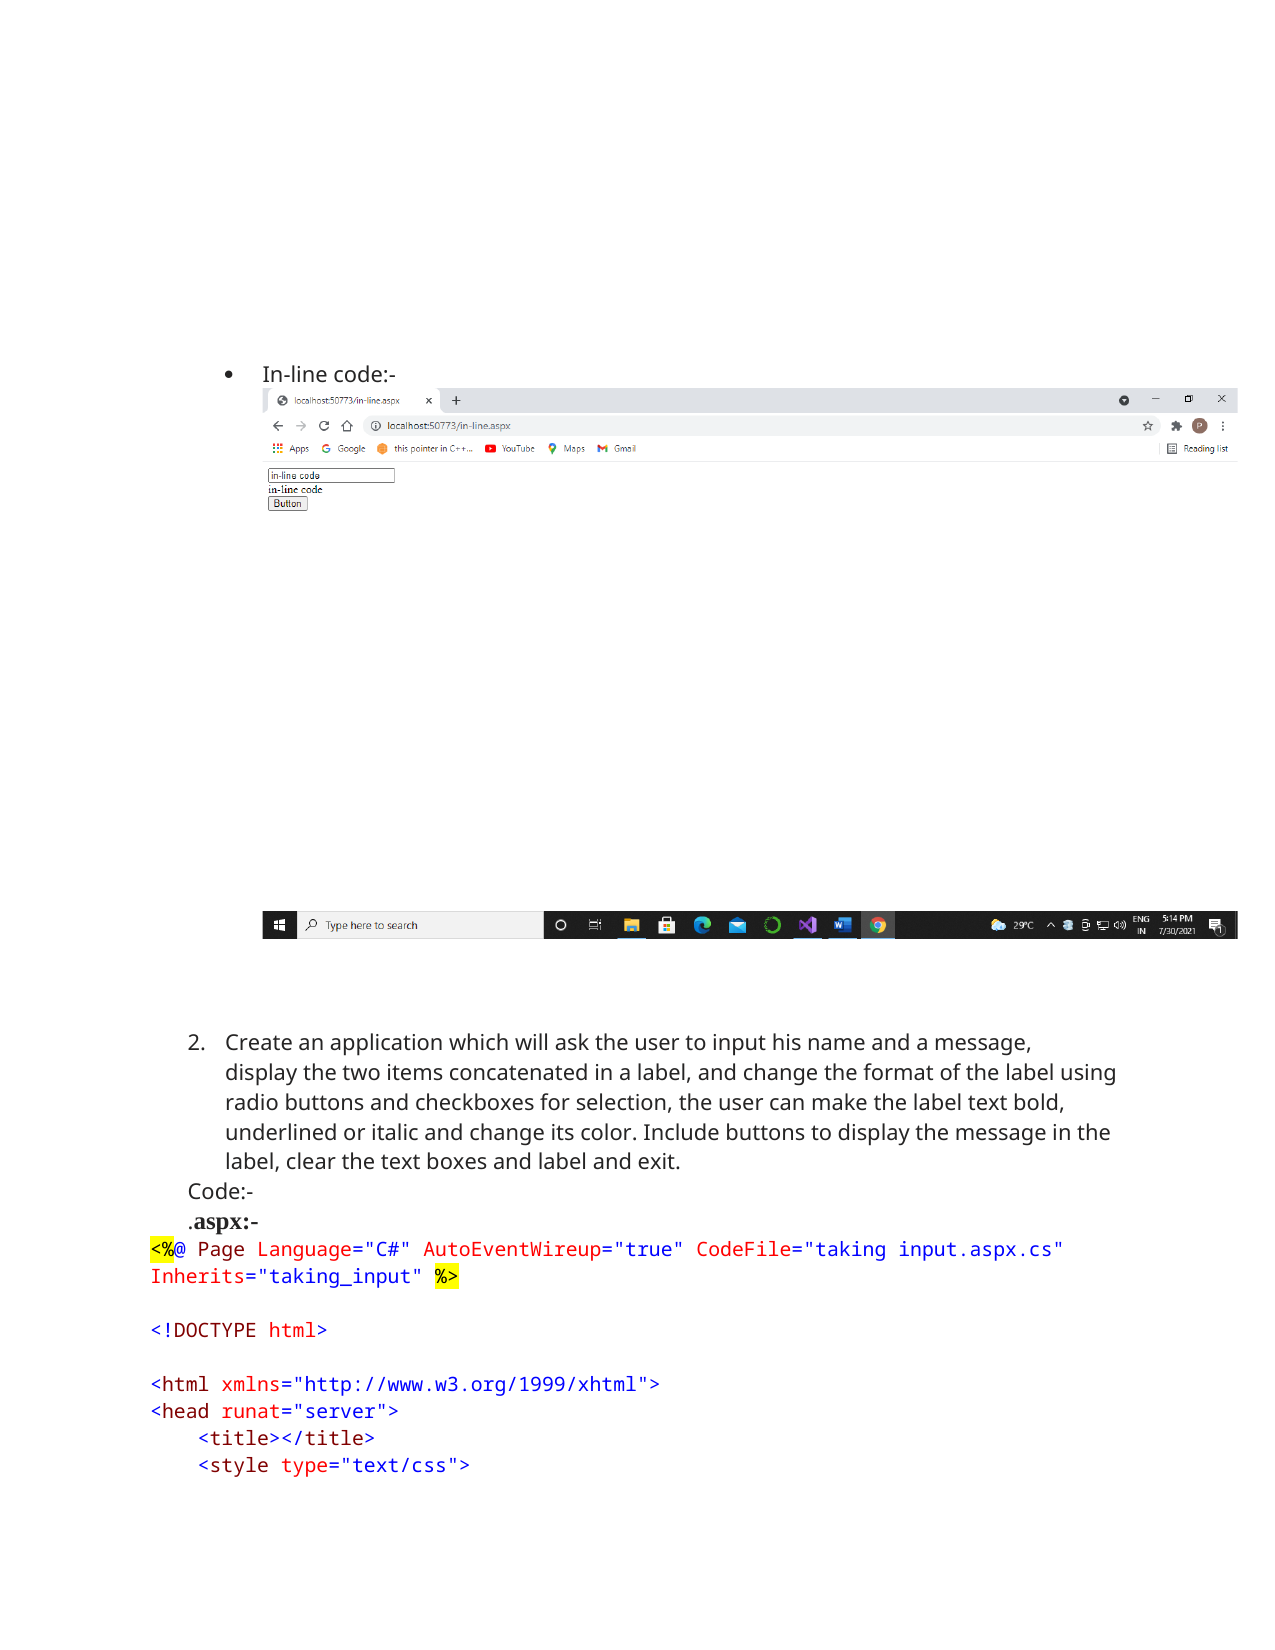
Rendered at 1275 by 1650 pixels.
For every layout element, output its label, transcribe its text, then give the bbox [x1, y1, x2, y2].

text <style type="text/css"> [150, 1451, 1125, 1478]
text .aspx:- [187, 1206, 1125, 1236]
list In-line code:- [225, 358, 1125, 388]
text Code:- [187, 1176, 1125, 1206]
text <%@ Page Language="C#" AutoEventWireup="true" CodeFile="taking input.aspx.cs" Inherits="taking_input" %> [150, 1236, 1125, 1289]
text <title></title> [150, 1424, 1125, 1451]
list Create an application which will ask the user to input his name and a message, display the two items concatenated in a label, and change the format of the label using radio buttons and checkboxes for selection, the user can make the label text bold, underlined or italic and change its color. Include buttons to display the message in the label, clear the text boxes and label and exit. [187, 1027, 1125, 1176]
text <head runat="server"> [150, 1397, 1125, 1424]
text <html xmlns="http://www.w3.org/1999/xhtml"> [150, 1371, 1125, 1397]
picture [262, 388, 1238, 939]
text <!DOCTYPE html> [150, 1317, 1125, 1343]
